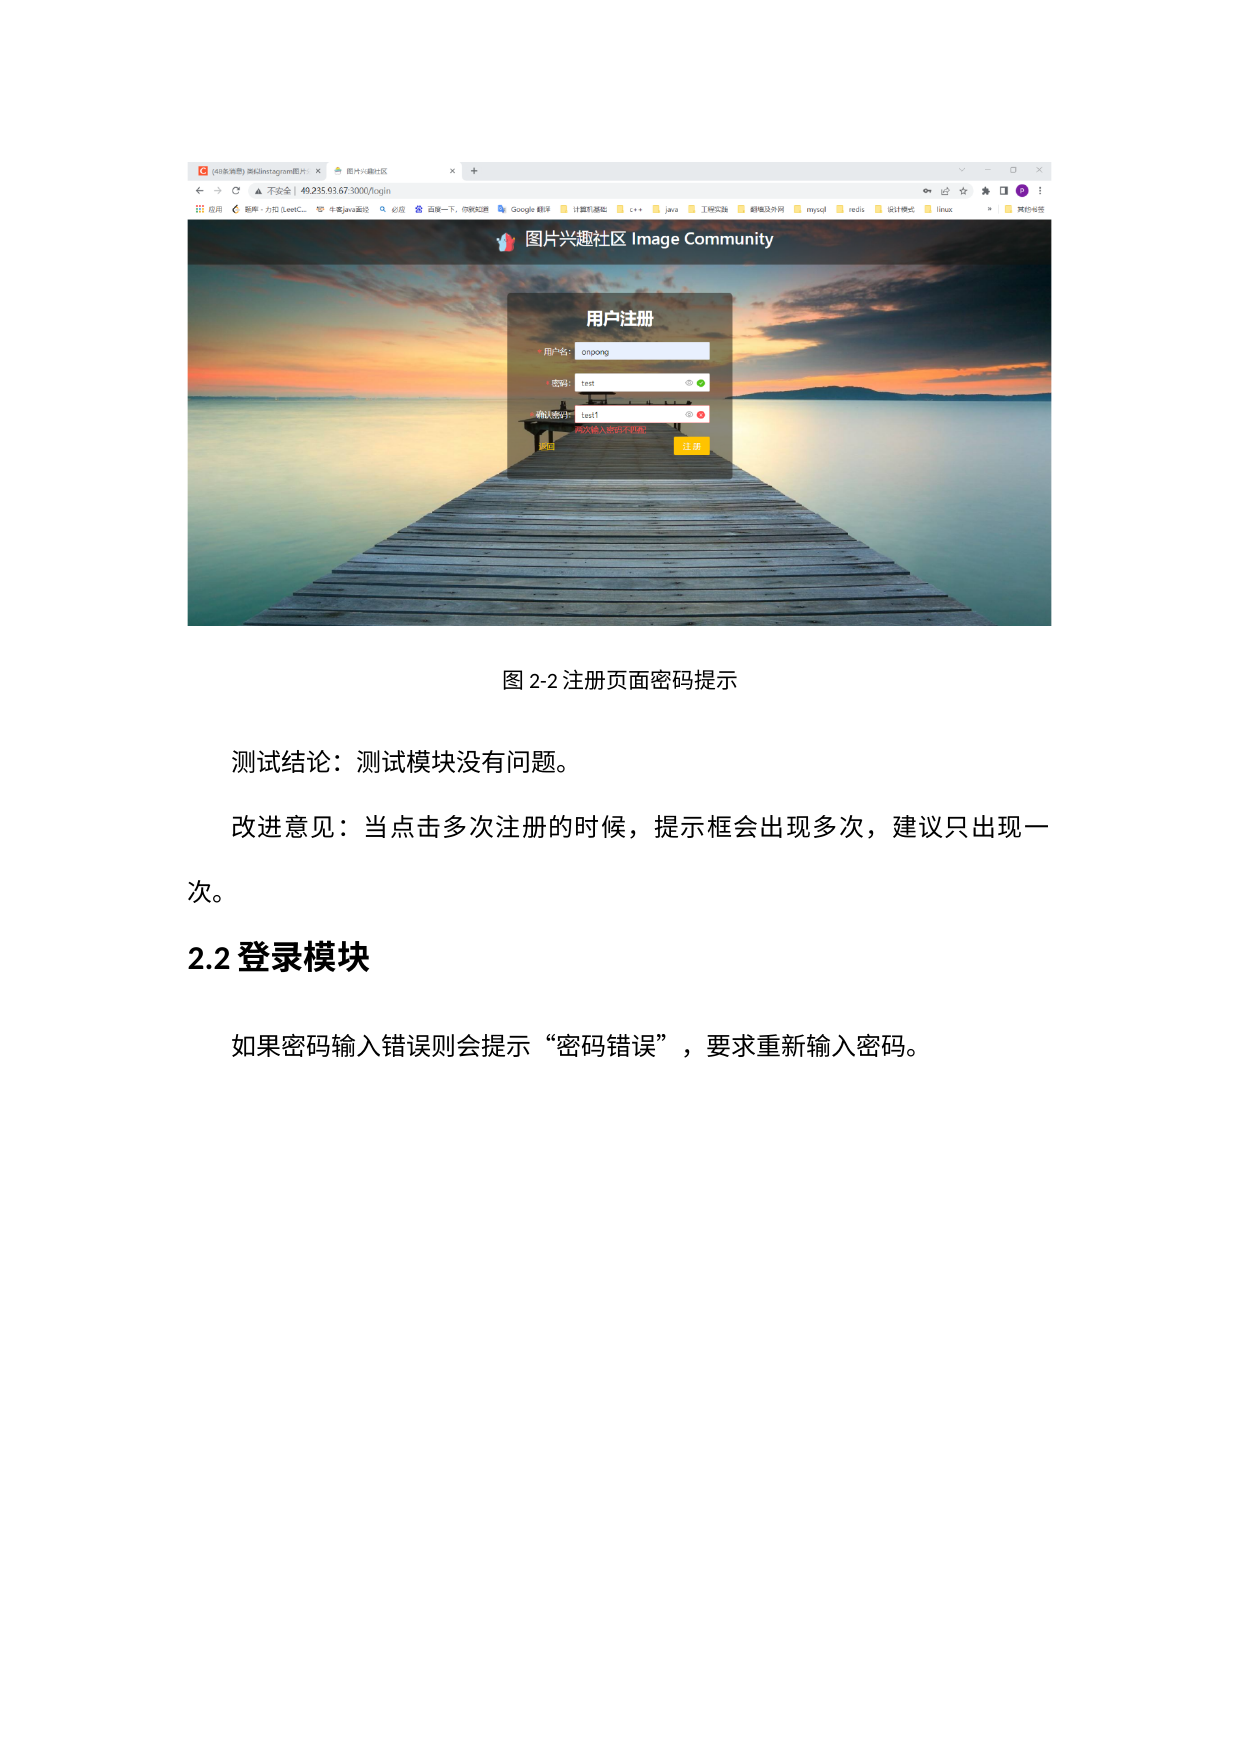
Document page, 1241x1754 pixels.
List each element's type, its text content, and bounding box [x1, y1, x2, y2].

text 图2-2 注册页面密码提示 [187, 663, 1053, 695]
text 测试结论：测试模块没有问题。 [187, 728, 1053, 793]
text 改进意见：当点击多次注册的时候，提示框会出现多次，建议只出现一次。 [187, 793, 1053, 923]
picture [187, 162, 1052, 626]
text 2.2登录模块 [187, 923, 1053, 988]
text 如果密码输入错误则会提示“密码错误”，要求重新输入密码。 [187, 1012, 1053, 1077]
